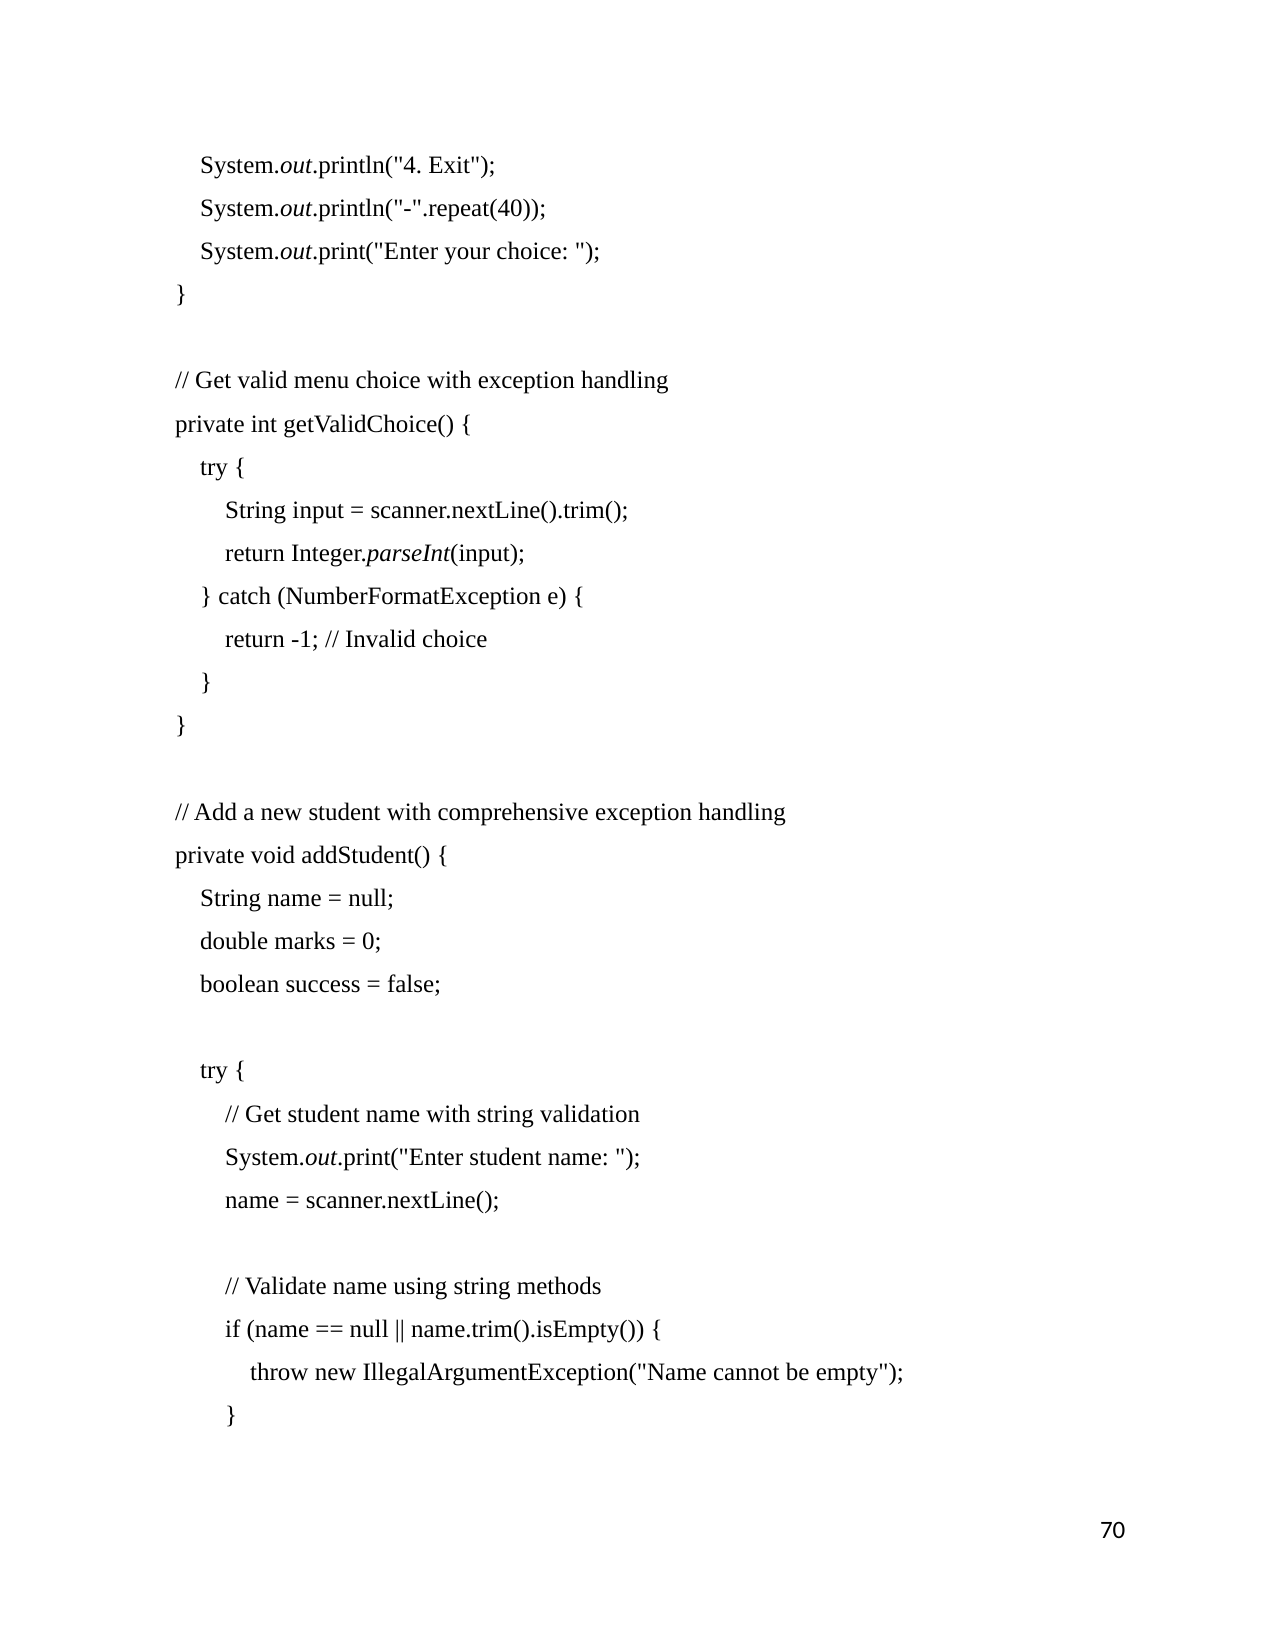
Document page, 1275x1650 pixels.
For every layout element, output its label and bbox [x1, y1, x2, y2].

text [150, 150, 1125, 1472]
